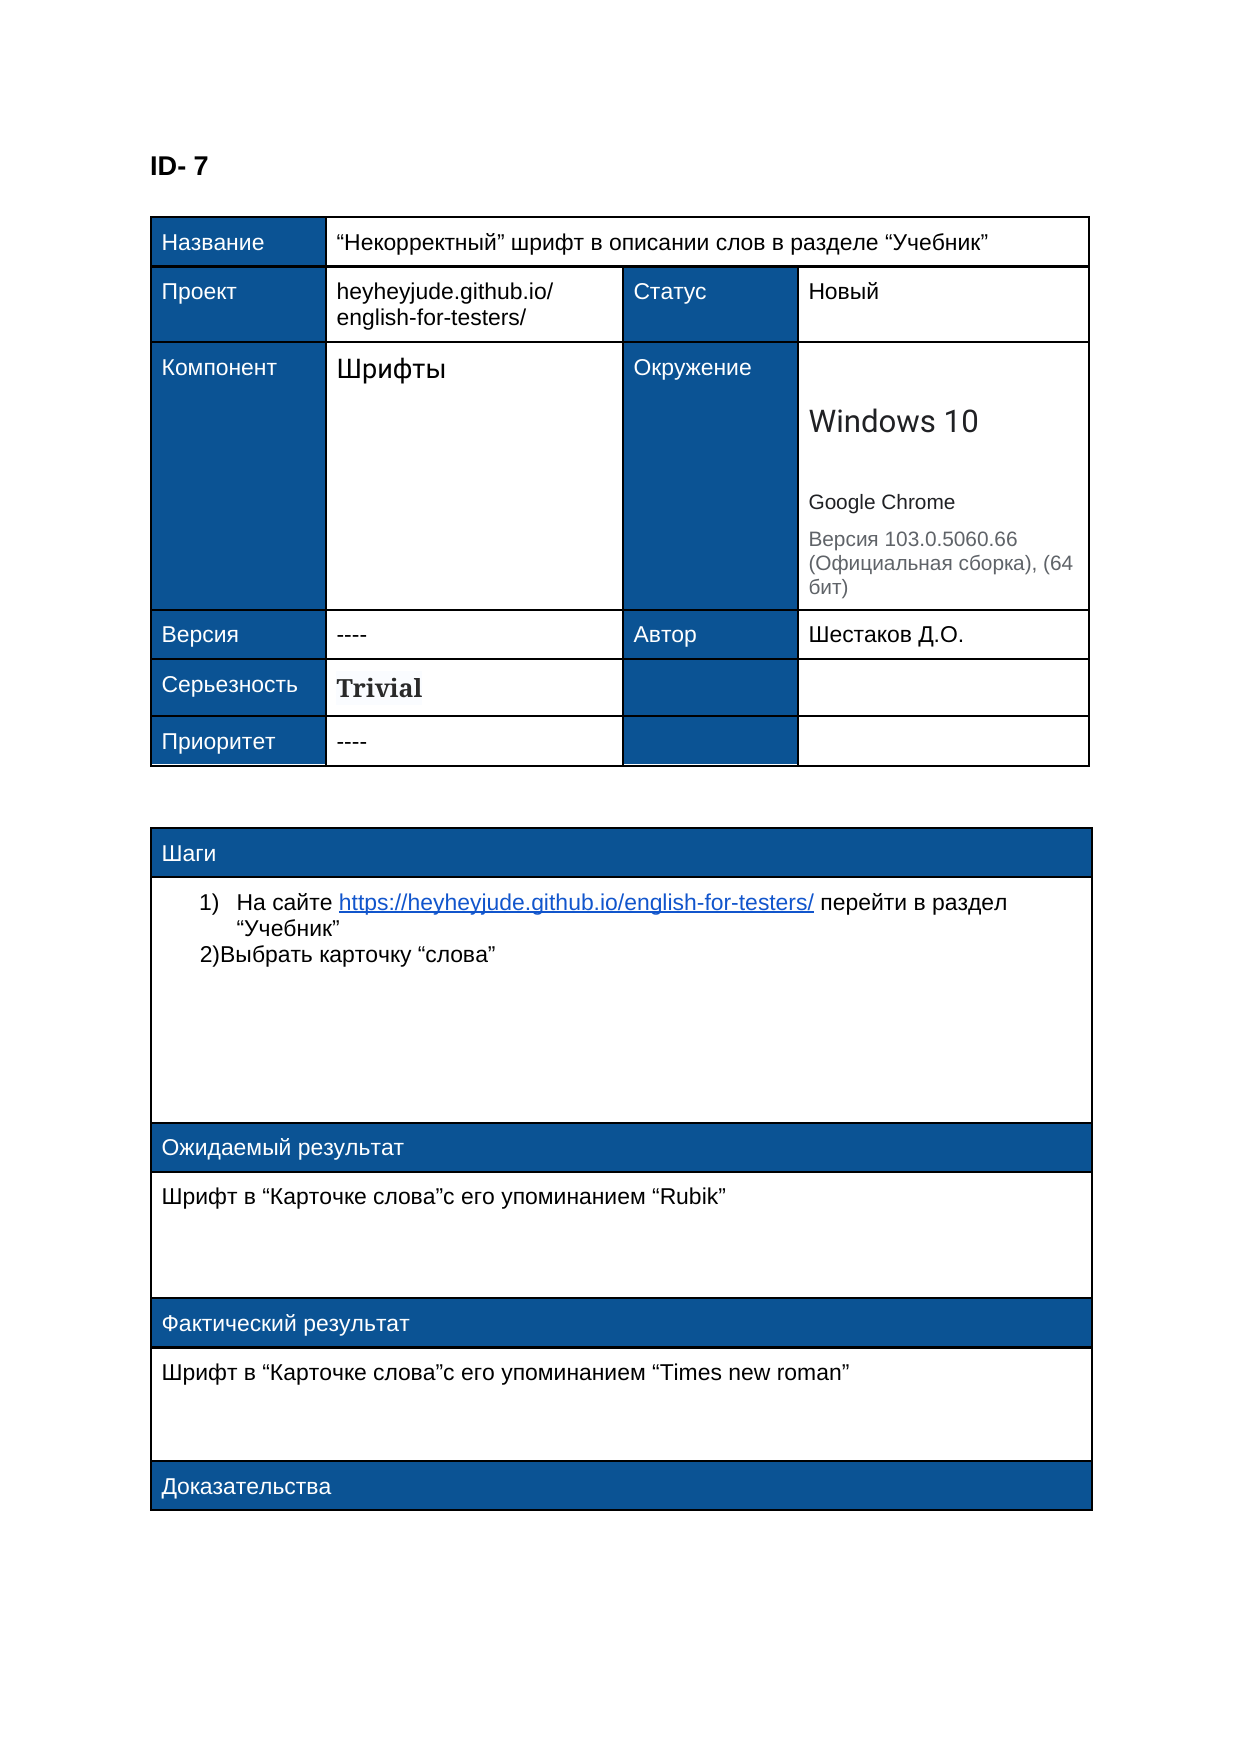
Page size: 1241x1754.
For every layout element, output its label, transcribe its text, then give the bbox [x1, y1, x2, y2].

table_cell Автор [624, 611, 797, 658]
table_cell [799, 717, 1088, 764]
table_cell Шрифты [327, 343, 622, 609]
table_header Шаги [152, 829, 1091, 876]
table_cell Шестаков Д.О. [799, 611, 1088, 658]
text ID- 7 [150, 150, 1090, 181]
table_cell ---- [327, 717, 622, 764]
table_cell heyheyjude.github.io/english-for-testers/ [327, 268, 622, 341]
table_cell Серьезность [152, 660, 325, 715]
table_cell Шрифт в “Карточке слова”с его упоминанием “Times new roman” [152, 1349, 1091, 1460]
table_cell [799, 660, 1088, 715]
table_cell Фактический результат [152, 1299, 1091, 1346]
table_cell [624, 717, 797, 764]
table_cell Доказательства [152, 1462, 1091, 1509]
table_cell Trivial [327, 660, 622, 715]
table_cell Версия [152, 611, 325, 658]
table_header “Некорректный” шрифт в описании слов в разделе “Учебник” [327, 218, 1088, 265]
table_cell [624, 660, 797, 715]
table_cell На сайте https://heyheyjude.github.io/english-for-testers/ перейти в раздел “Учебник” 2)Выбрать карточку “слова” [152, 878, 1091, 1122]
table_cell Проект [152, 268, 325, 341]
table_cell Окружение [624, 343, 797, 609]
table_cell Компонент [152, 343, 325, 609]
table_header Название [152, 218, 325, 265]
table_cell Новый [799, 268, 1088, 341]
table_cell Статус [624, 268, 797, 341]
table_cell Ожидаемый результат [152, 1124, 1091, 1171]
table_cell ---- [327, 611, 622, 658]
table_cell Приоритет [152, 717, 325, 764]
table_cell Windows 10 Google Chrome Версия 103.0.5060.66 (Официальная сборка), (64 бит) [799, 343, 1088, 609]
table_cell Шрифт в “Карточке слова”с его упоминанием “Rubik” [152, 1173, 1091, 1297]
